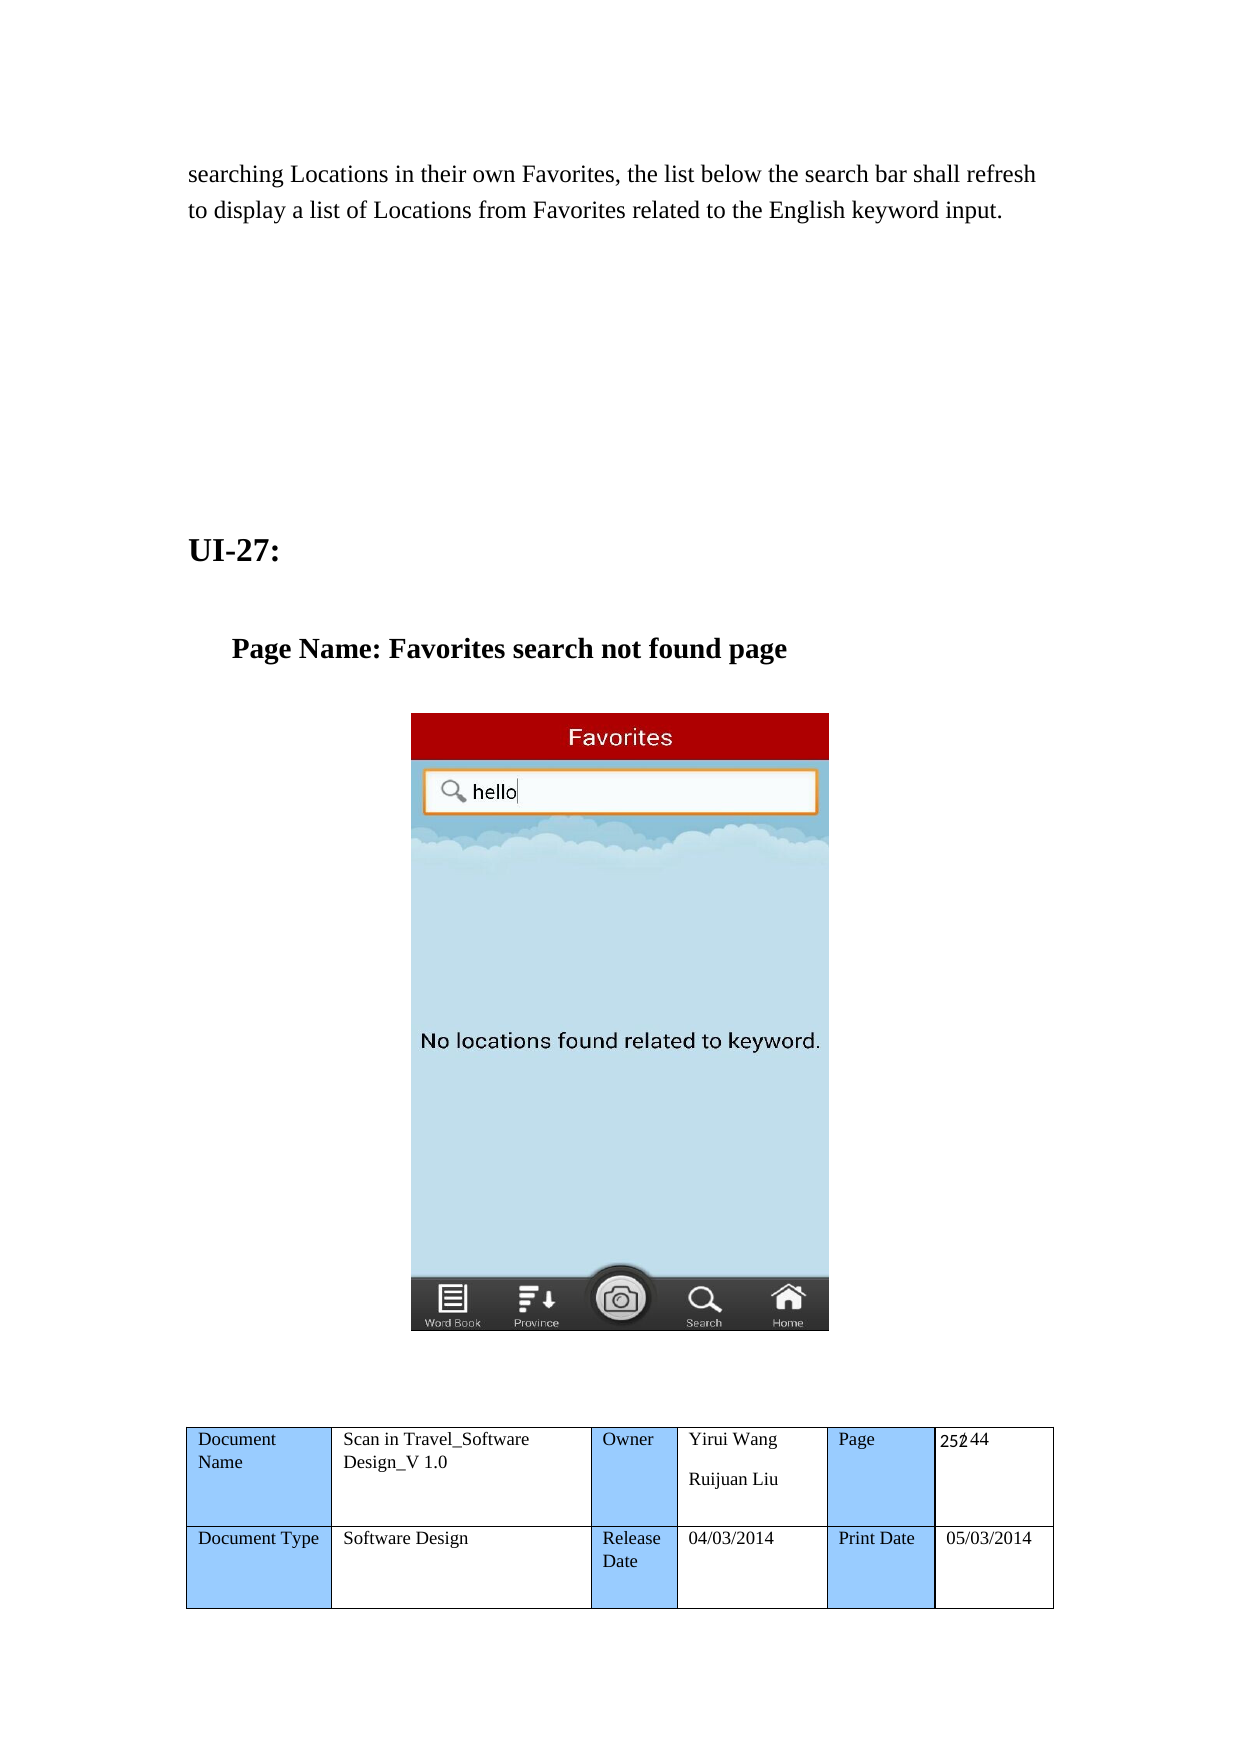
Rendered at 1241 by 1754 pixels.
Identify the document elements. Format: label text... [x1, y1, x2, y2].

picture [411, 713, 829, 1331]
text Page Name: Favorites search not found page [188, 615, 1052, 681]
text UI-27: [188, 516, 1052, 583]
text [188, 157, 1052, 226]
